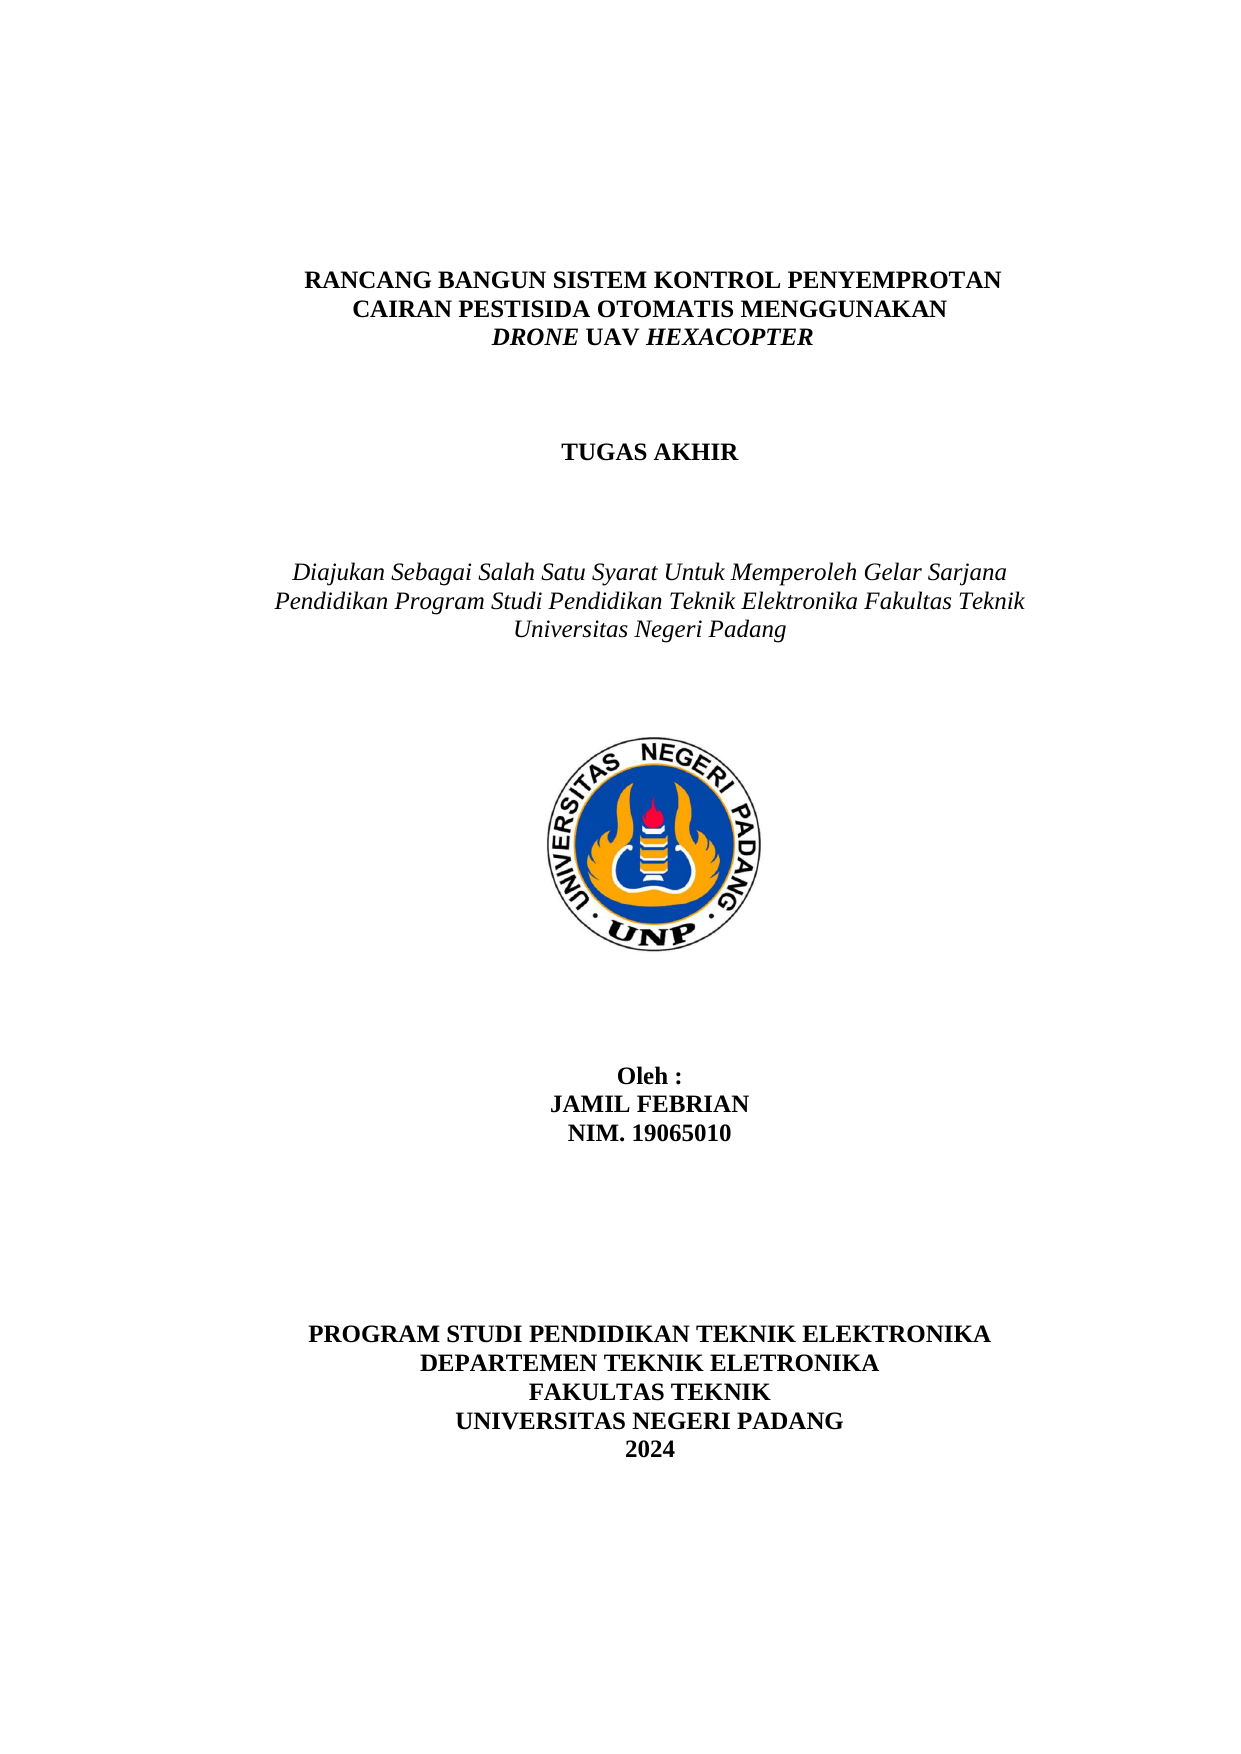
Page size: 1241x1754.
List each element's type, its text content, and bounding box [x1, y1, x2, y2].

text NIM. 19065010 [236, 1118, 1063, 1147]
text Pendidikan Program Studi Pendidikan Teknik Elektronika Fakultas Teknik [236, 586, 1063, 614]
text DRONE UAV HEXACOPTER [236, 322, 1063, 351]
text Oleh : [236, 1061, 1063, 1089]
text TUGAS AKHIR [236, 437, 1063, 466]
text FAKULTAS TEKNIK [236, 1377, 1063, 1406]
text JAMIL FEBRIAN [236, 1089, 1063, 1118]
text 2024 [236, 1434, 1063, 1463]
text CAIRAN PESTISIDA OTOMATIS MENGGUNAKAN [236, 294, 1063, 322]
text UNIVERSITAS NEGERI PADANG [236, 1406, 1063, 1434]
text RANCANG BANGUN SISTEM KONTROL PENYEMPROTAN [236, 265, 1063, 294]
text PROGRAM STUDI PENDIDIKAN TEKNIK ELEKTRONIKA [236, 1319, 1063, 1348]
text Universitas Negeri Padang [236, 614, 1063, 643]
text DEPARTEMEN TEKNIK ELETRONIKA [236, 1348, 1063, 1377]
text Diajukan Sebagai Salah Satu Syarat Untuk Memperoleh Gelar Sarjana [236, 557, 1063, 586]
picture [531, 729, 769, 961]
